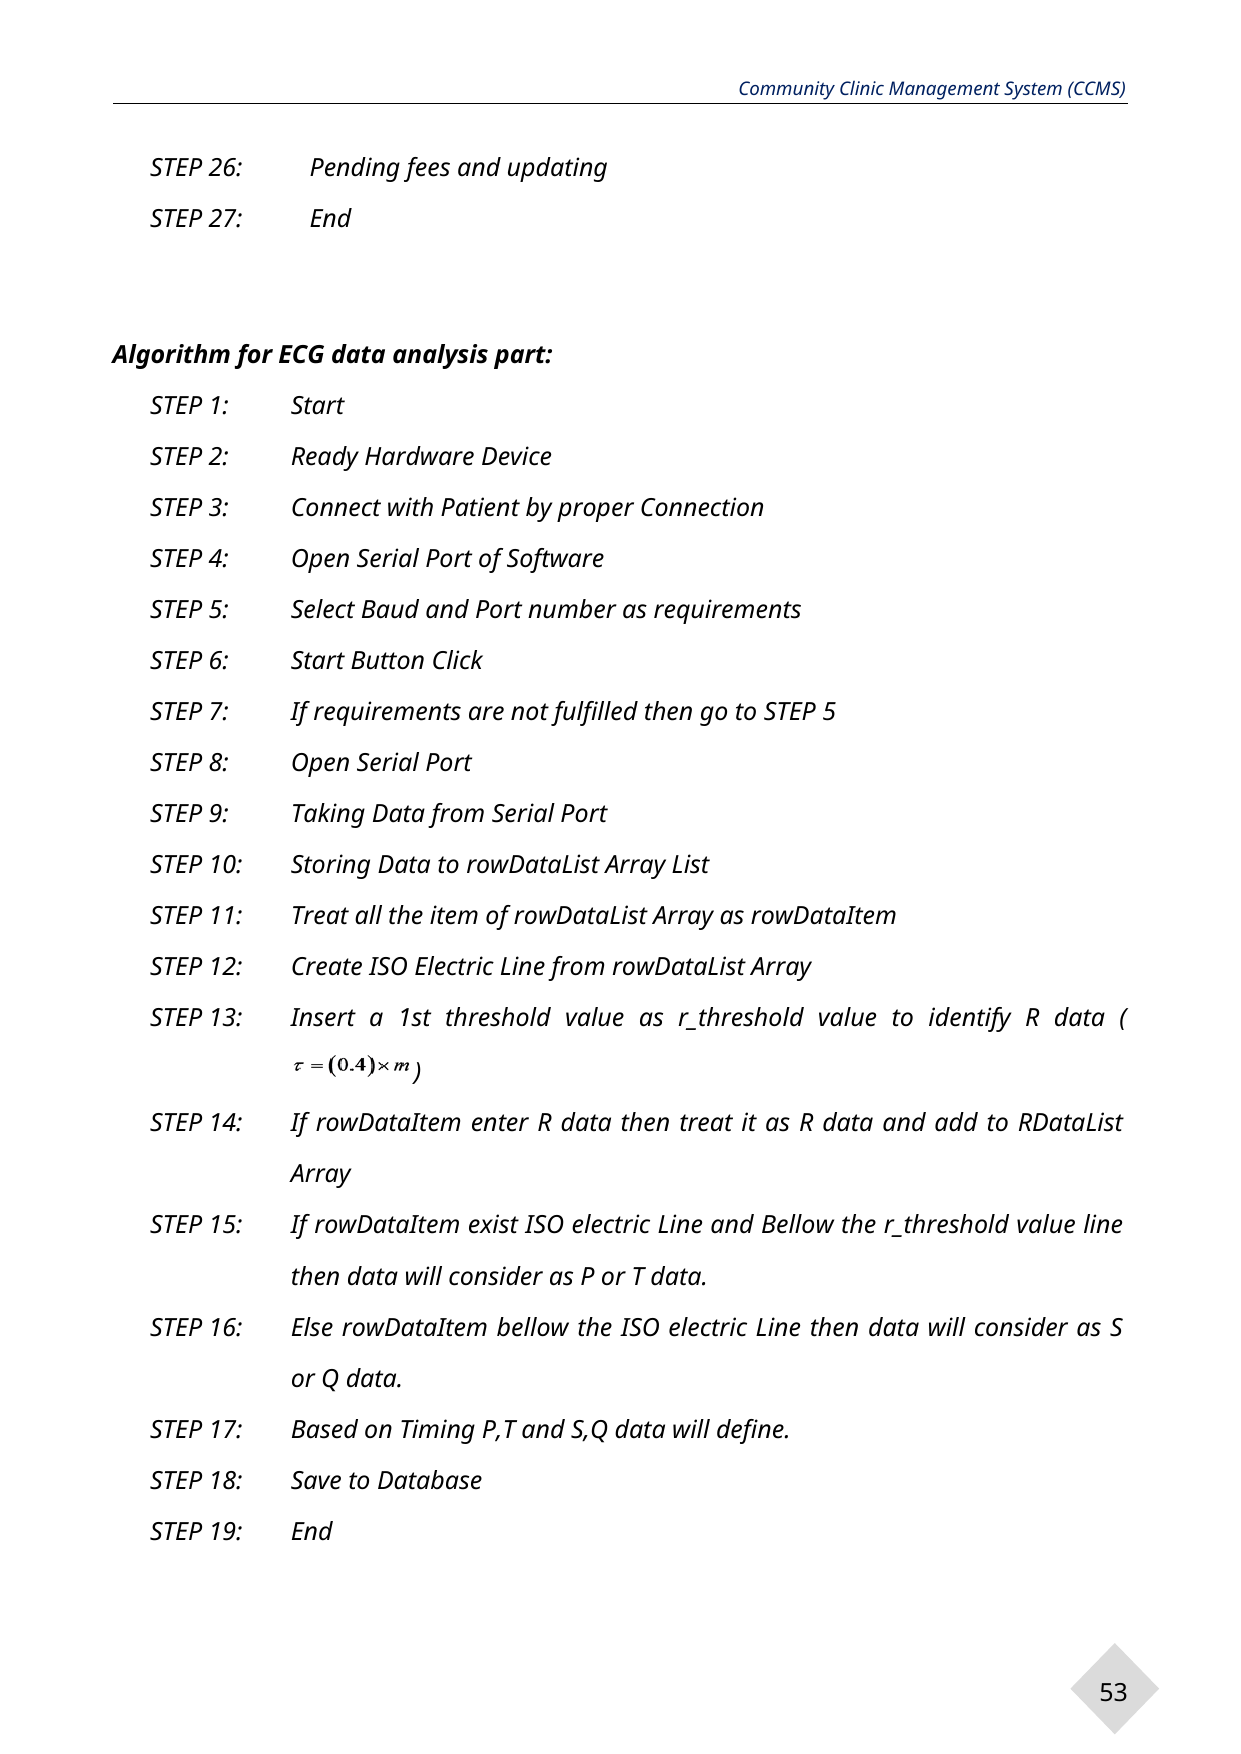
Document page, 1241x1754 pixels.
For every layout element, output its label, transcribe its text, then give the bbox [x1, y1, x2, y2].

list If requirements are not fulfilled then go to STEP 5 [150, 694, 1128, 728]
list End [150, 1513, 1128, 1547]
list Save to Database [150, 1462, 1128, 1496]
list Connect with Patient by proper Connection [150, 489, 1128, 524]
list If rowDataItem enter R data then treat it as R data and add to RDataList Array [150, 1105, 1128, 1190]
list If rowDataItem exist ISO electric Line and Bellow the r_threshold value line then data will consider as P or T data. [150, 1207, 1128, 1292]
list Treat all the item of rowDataList Array as rowDataItem [150, 898, 1128, 932]
list Start Button Click [150, 643, 1128, 677]
list Insert a 1st threshold value as r_threshold value to identify R data () [150, 1000, 1128, 1088]
list End [150, 201, 1128, 235]
list Ready Hardware Device [150, 438, 1128, 473]
subtitle Algorithm for ECG data analysis part: [112, 336, 1128, 371]
list Start [150, 387, 1128, 422]
list Based on Timing P,T and S,Q data will define. [150, 1411, 1128, 1445]
list Pending fees and updating [150, 150, 1128, 184]
list Open Serial Port [150, 745, 1128, 779]
list Taking Data from Serial Port [150, 796, 1128, 830]
list Else rowDataItem bellow the ISO electric Line then data will consider as S or Q data. [150, 1309, 1128, 1394]
picture [290, 1051, 414, 1081]
list Open Serial Port of Software [150, 541, 1128, 575]
list Storing Data to rowDataList Array List [150, 847, 1128, 881]
list Select Baud and Port number as requirements [150, 592, 1128, 626]
list Create ISO Electric Line from rowDataList Array [150, 949, 1128, 983]
